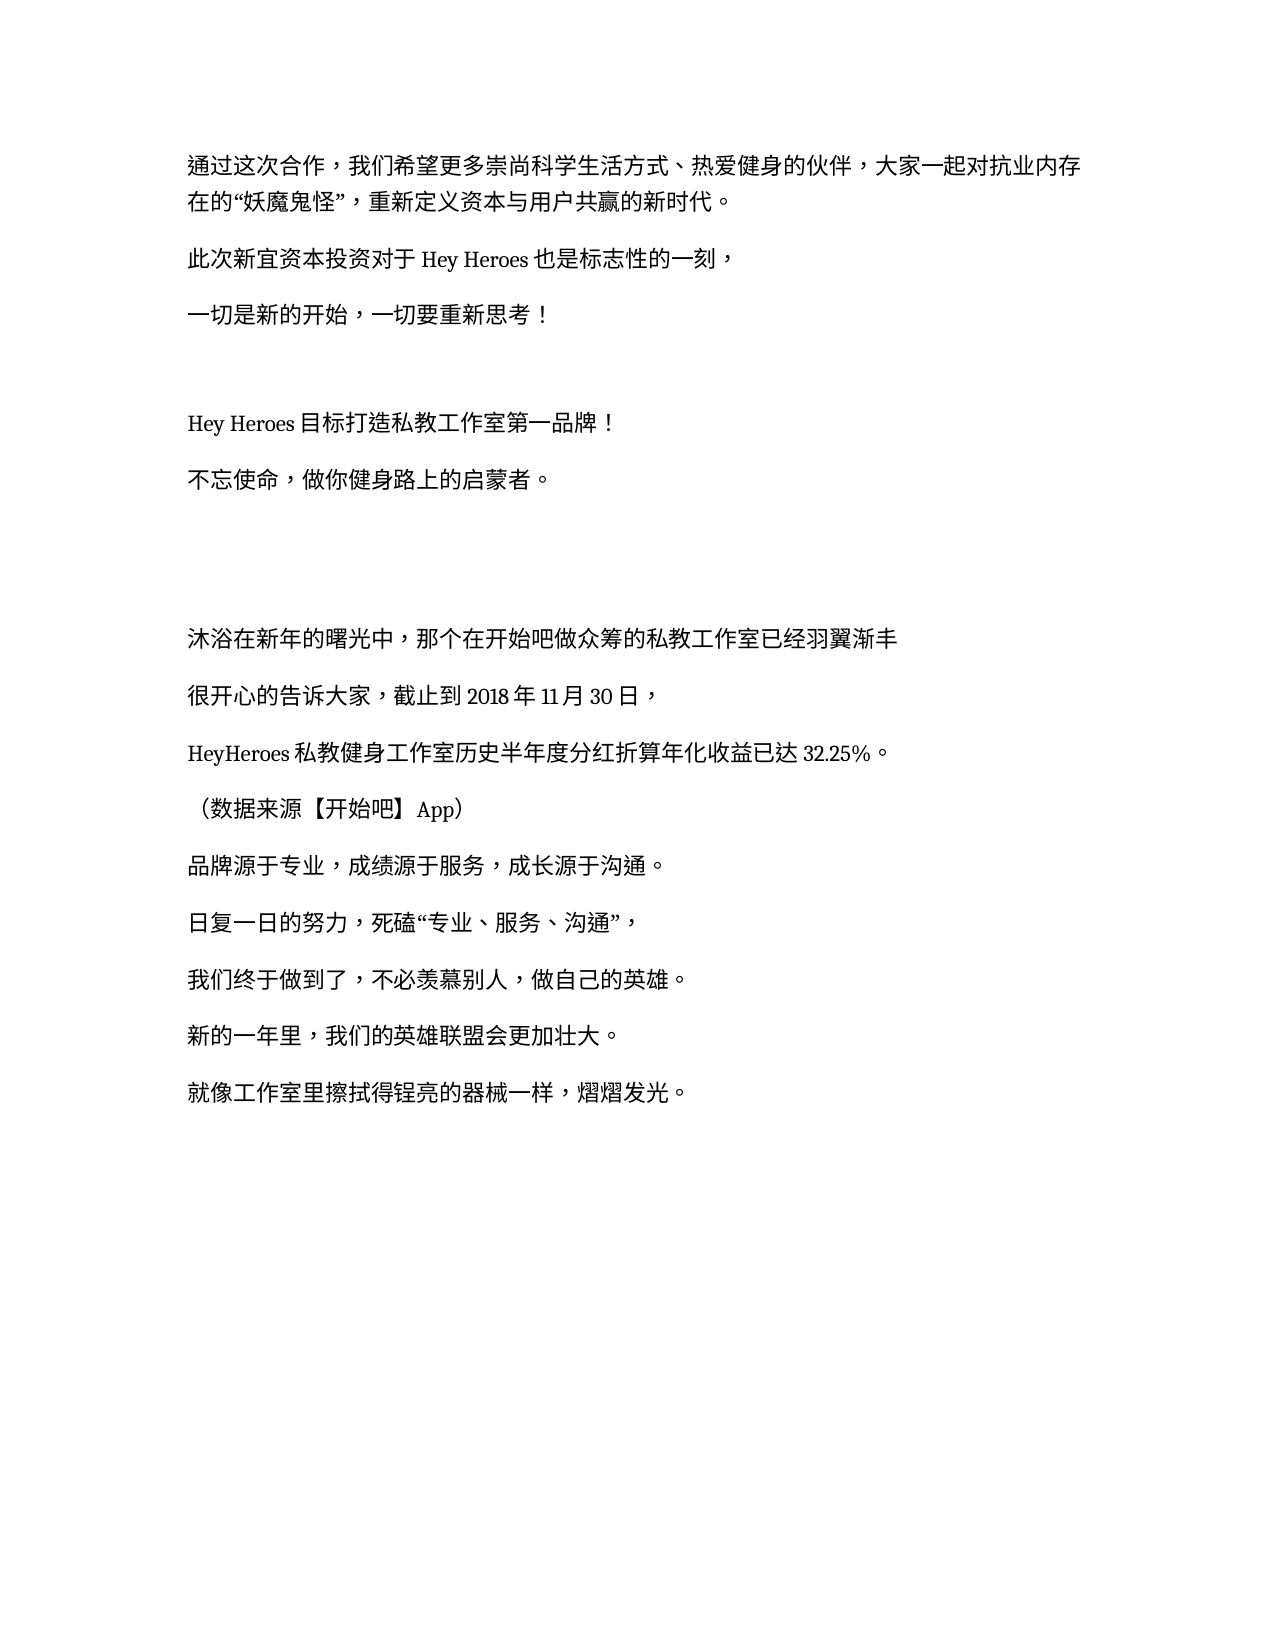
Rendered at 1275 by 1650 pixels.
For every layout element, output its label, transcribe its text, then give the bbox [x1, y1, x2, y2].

text 沐浴在新年的曙光中，那个在开始吧做众筹的私教工作室已经羽翼渐丰 [187, 623, 1087, 654]
text HeyHeroes私教健身工作室历史半年度分红折算年化收益已达32.25%。 [187, 736, 1087, 768]
text 日复一日的努力，死磕“专业、服务、沟通”， [187, 907, 1087, 938]
text 就像工作室里擦拭得锃亮的器械一样，熠熠发光。 [187, 1077, 1087, 1108]
text Hey Heroes目标打造私教工作室第一品牌！ [187, 407, 1087, 438]
text 很开心的告诉大家，截止到2018年11月30日， [187, 680, 1087, 711]
text （数据来源【开始吧】App） [187, 793, 1087, 824]
text 不忘使命，做你健身路上的启蒙者。 [187, 464, 1087, 495]
text 我们终于做到了，不必羡慕别人，做自己的英雄。 [187, 963, 1087, 995]
text 新的一年里，我们的英雄联盟会更加壮大。 [187, 1020, 1087, 1052]
text 此次新宜资本投资对于Hey Heroes也是标志性的一刻， [187, 243, 1087, 274]
text 一切是新的开始，一切要重新思考！ [187, 299, 1087, 331]
text 通过这次合作，我们希望更多崇尚科学生活方式、热爱健身的伙伴，大家一起对抗业内存在的“妖魔鬼怪”，重新定义资本与用户共赢的新时代。 [187, 150, 1087, 217]
text 品牌源于专业，成绩源于服务，成长源于沟通。 [187, 850, 1087, 881]
